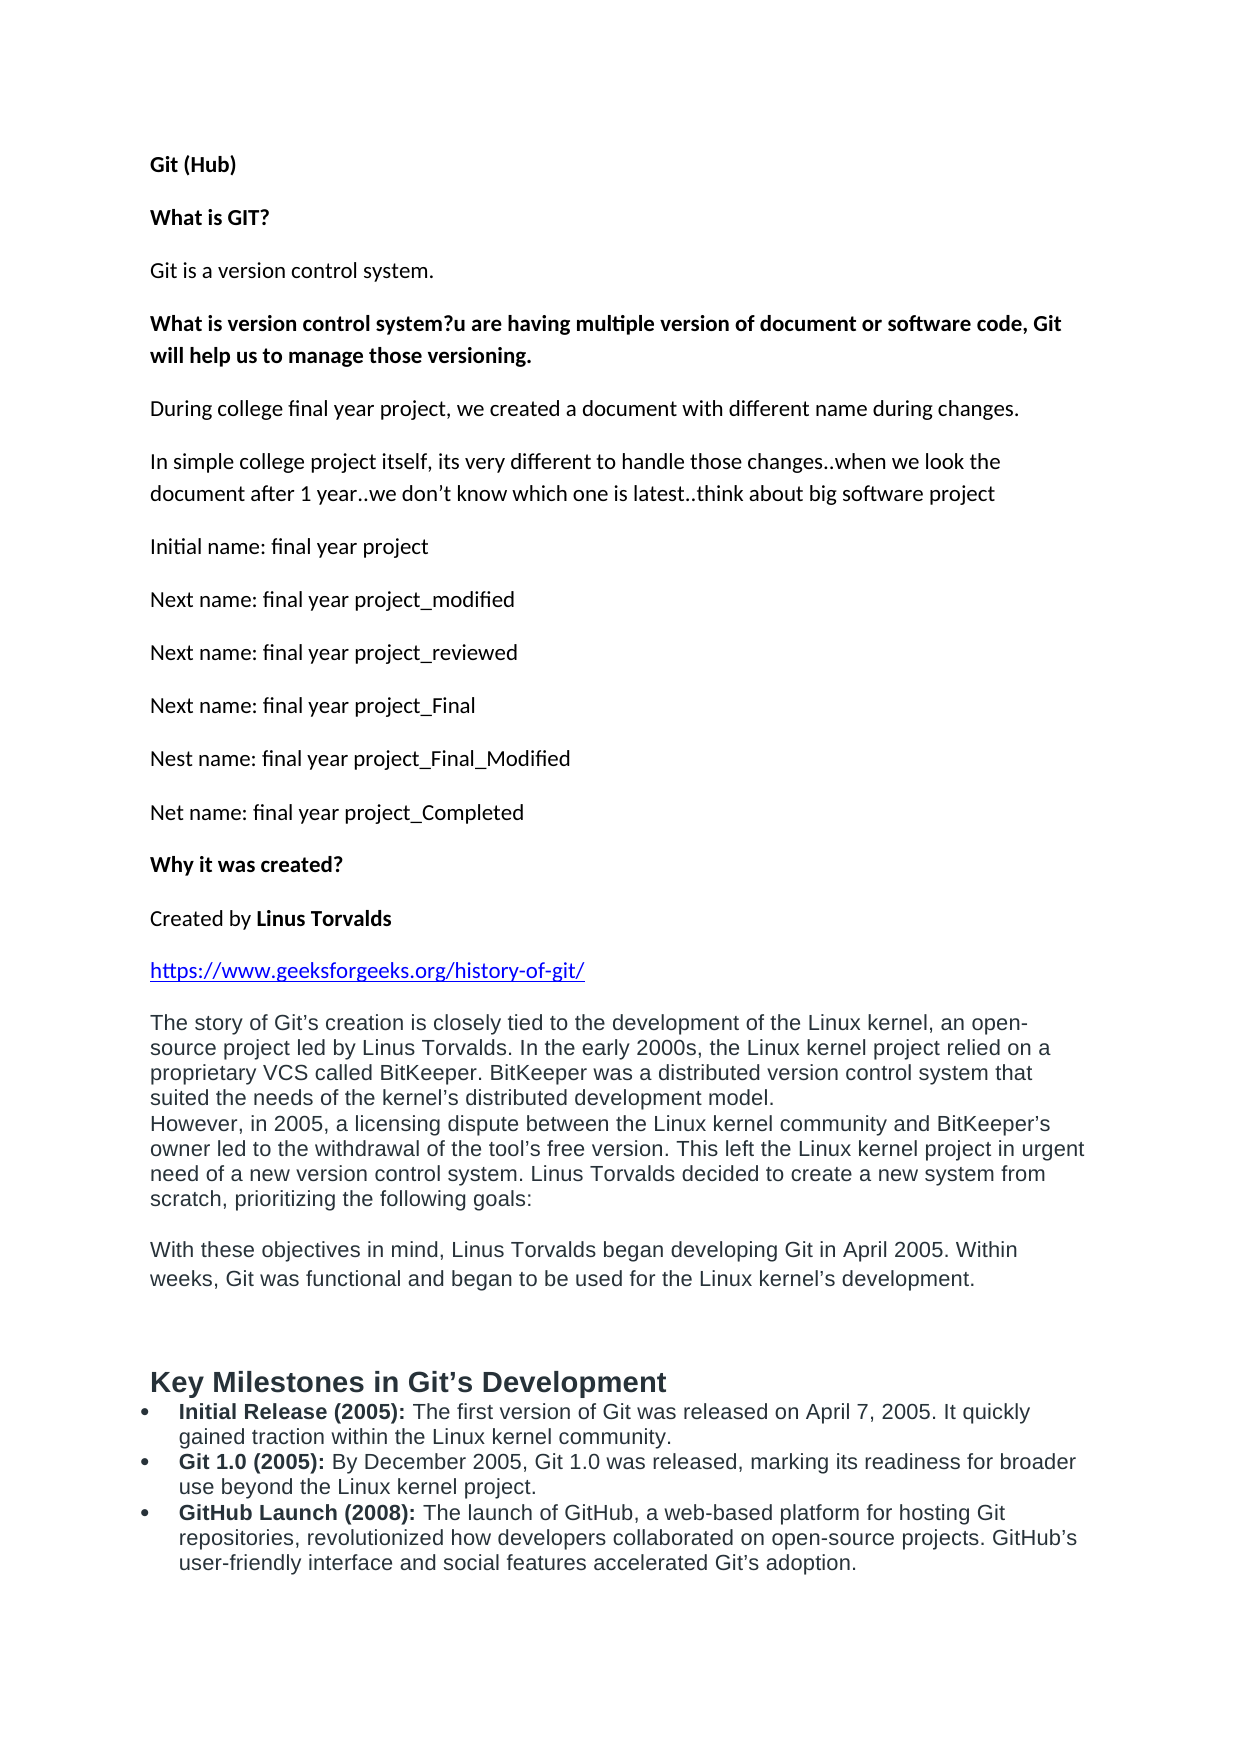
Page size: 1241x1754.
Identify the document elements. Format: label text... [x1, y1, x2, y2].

text https://www.geeksforgeeks.org/history-of-git/ [150, 957, 1090, 985]
list Git 1.0 (2005): By December 2005, Git 1.0 was released, marking its readiness for broader use beyond the Linux kernel project. [141, 1449, 1090, 1499]
text What is version control system?u are having multiple version of document or software code, Git will help us to manage those versioning. [150, 309, 1090, 369]
text Initial name: final year project [150, 532, 1090, 561]
text Why it was created? [150, 851, 1090, 879]
text During college final year project, we created a document with different name during changes. [150, 394, 1090, 422]
text Net name: final year project_Completed [150, 798, 1090, 826]
text Created by Linus Torvalds [150, 904, 1090, 932]
list Initial Release (2005): The first version of Git was released on April 7, 2005. It quickly gained traction within the Linux kernel community. [141, 1399, 1090, 1449]
text What is GIT? [150, 203, 1090, 231]
text Git is a version control system. [150, 256, 1090, 284]
text Nest name: final year project_Final_Modified [150, 744, 1090, 773]
text Key Milestones in Git’s Development [150, 1365, 1090, 1399]
text With these objectives in mind, Linus Torvalds began developing Git in April 2005. Within weeks, Git was functional and began to be used for the Linux kernel’s development. [150, 1237, 1090, 1291]
text In simple college project itself, its very different to handle those changes..when we look the document after 1 year..we don’t know which one is latest..think about big software project [150, 447, 1090, 507]
text Git (Hub) [150, 150, 1090, 178]
text Next name: final year project_Final [150, 692, 1090, 719]
text However, in 2005, a licensing dispute between the Linux kernel community and BitKeeper’s owner led to the withdrawal of the tool’s free version. This left the Linux kernel project in urgent need of a new version control system. Linus Torvalds decided to create a new system from scratch, prioritizing the following goals: [150, 1111, 1090, 1211]
text The story of Git’s creation is closely tied to the development of the Linux kernel, an open-source project led by Linus Torvalds. In the early 2000s, the Linux kernel project relied on a proprietary VCS called BitKeeper. BitKeeper was a distributed version control system that suited the needs of the kernel’s distributed development model. [150, 1010, 1090, 1111]
list GitHub Launch (2008): The launch of GitHub, a web-based platform for hosting Git repositories, revolutionized how developers collaborated on open-source projects. GitHub’s user-friendly interface and social features accelerated Git’s adoption. [141, 1499, 1090, 1575]
text Next name: final year project_modified [150, 586, 1090, 613]
text Next name: final year project_reviewed [150, 638, 1090, 667]
